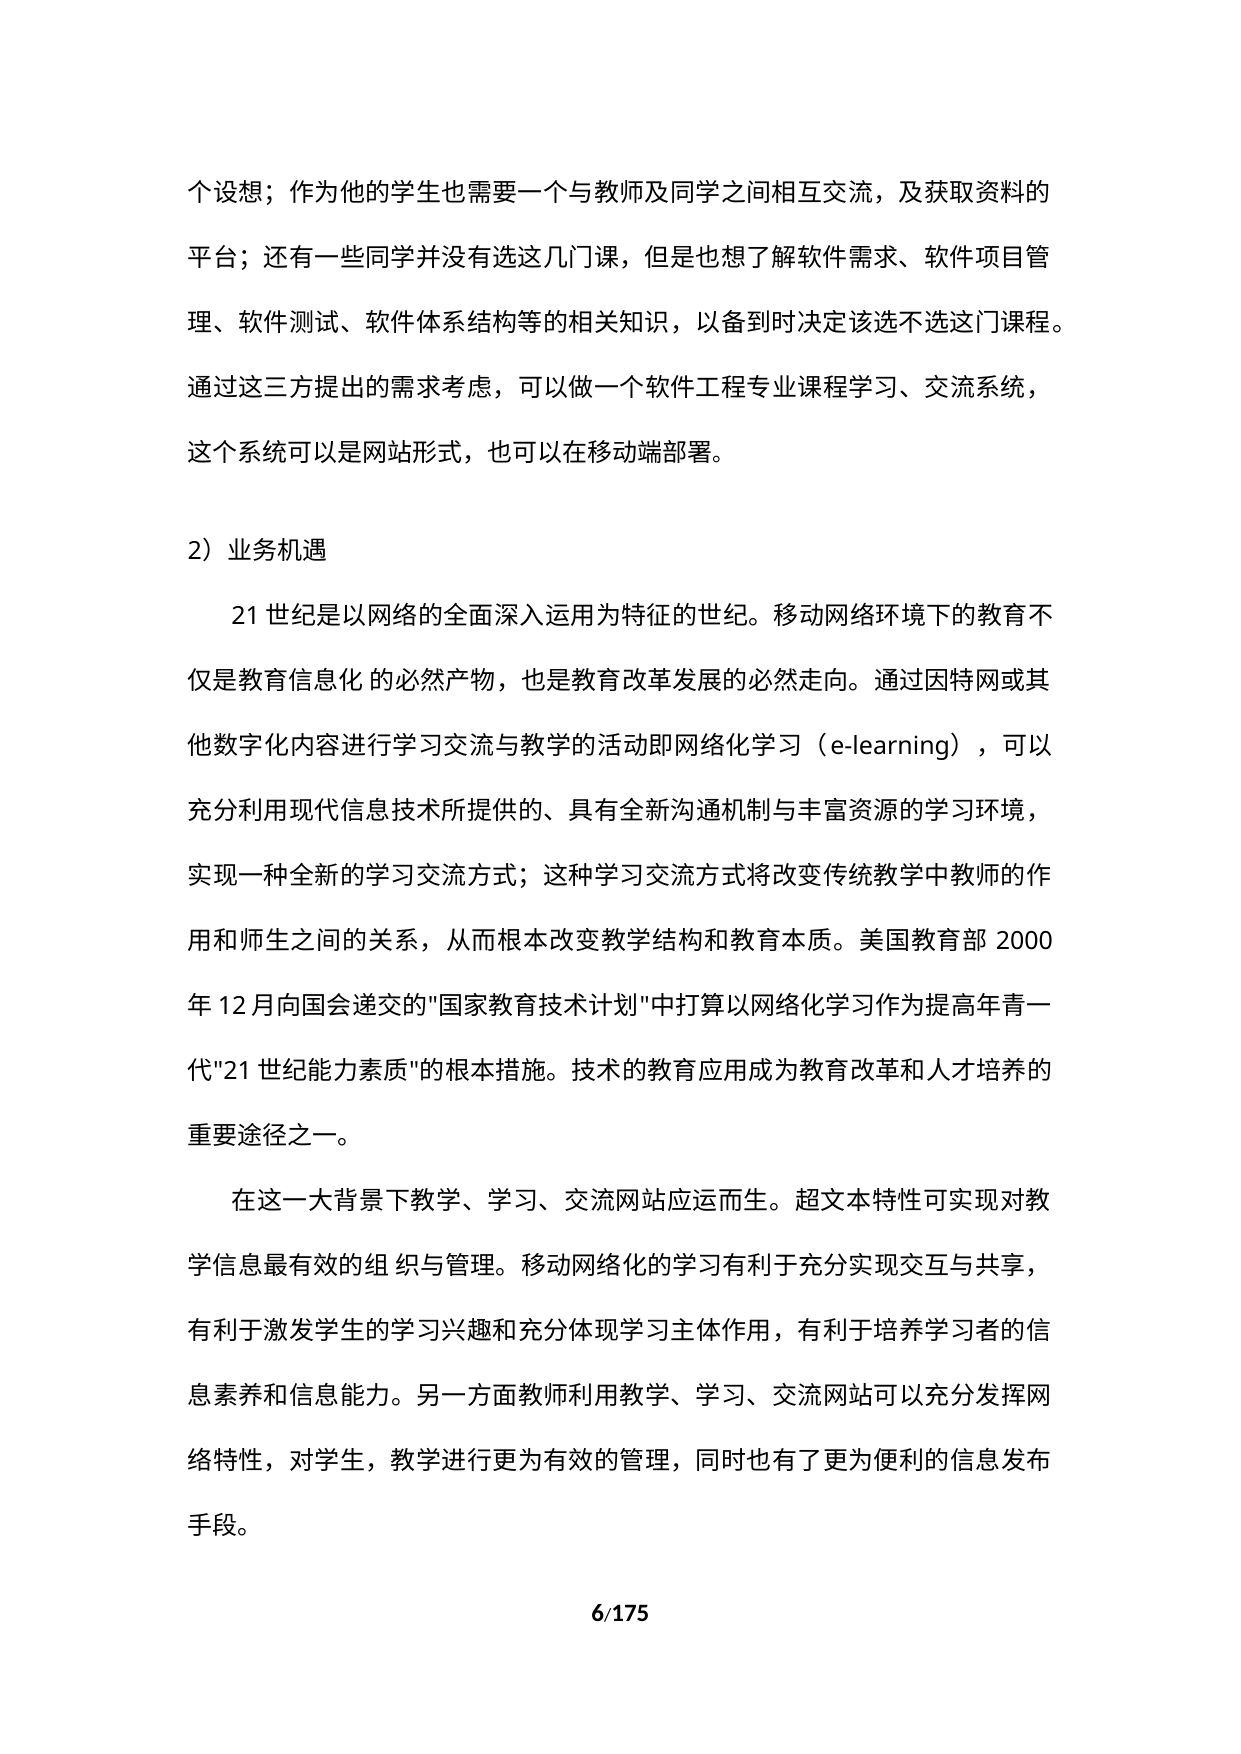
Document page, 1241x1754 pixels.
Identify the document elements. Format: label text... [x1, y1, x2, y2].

text 2）业务机遇 [187, 516, 1053, 581]
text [187, 158, 1053, 516]
text 在这一大背景下教学、学习、交流网站应运而生。超文本特性可实现对教学信息最有效的组 织与管理。移动网络化的学习有利于充分实现交互与共享，有利于激发学生的学习兴趣和充分体现学习主体作用，有利于培养学习者的信息素养和信息能力。另一方面教师利用教学、学习、交流网站可以充分发挥网络特性，对学生，教学进行更为有效的管理，同时也有了更为便利的信息发布手段。 [187, 1166, 1053, 1556]
text 21世纪是以网络的全面深入运用为特征的世纪。移动网络环境下的教育不仅是教育信息化 的必然产物，也是教育改革发展的必然走向。通过因特网或其他数字化内容进行学习交流与教学的活动即网络化学习（e-learning），可以充分利用现代信息技术所提供的、具有全新沟通机制与丰富资源的学习环境，实现一种全新的学习交流方式；这种学习交流方式将改变传统教学中教师的作用和师生之间的关系，从而根本改变教学结构和教育本质。美国教育部2000年12月向国会递交的"国家教育技术计划"中打算以网络化学习作为提高年青一代"21世纪能力素质"的根本措施。技术的教育应用成为教育改革和人才培养的重要途径之一。 [187, 581, 1053, 1166]
